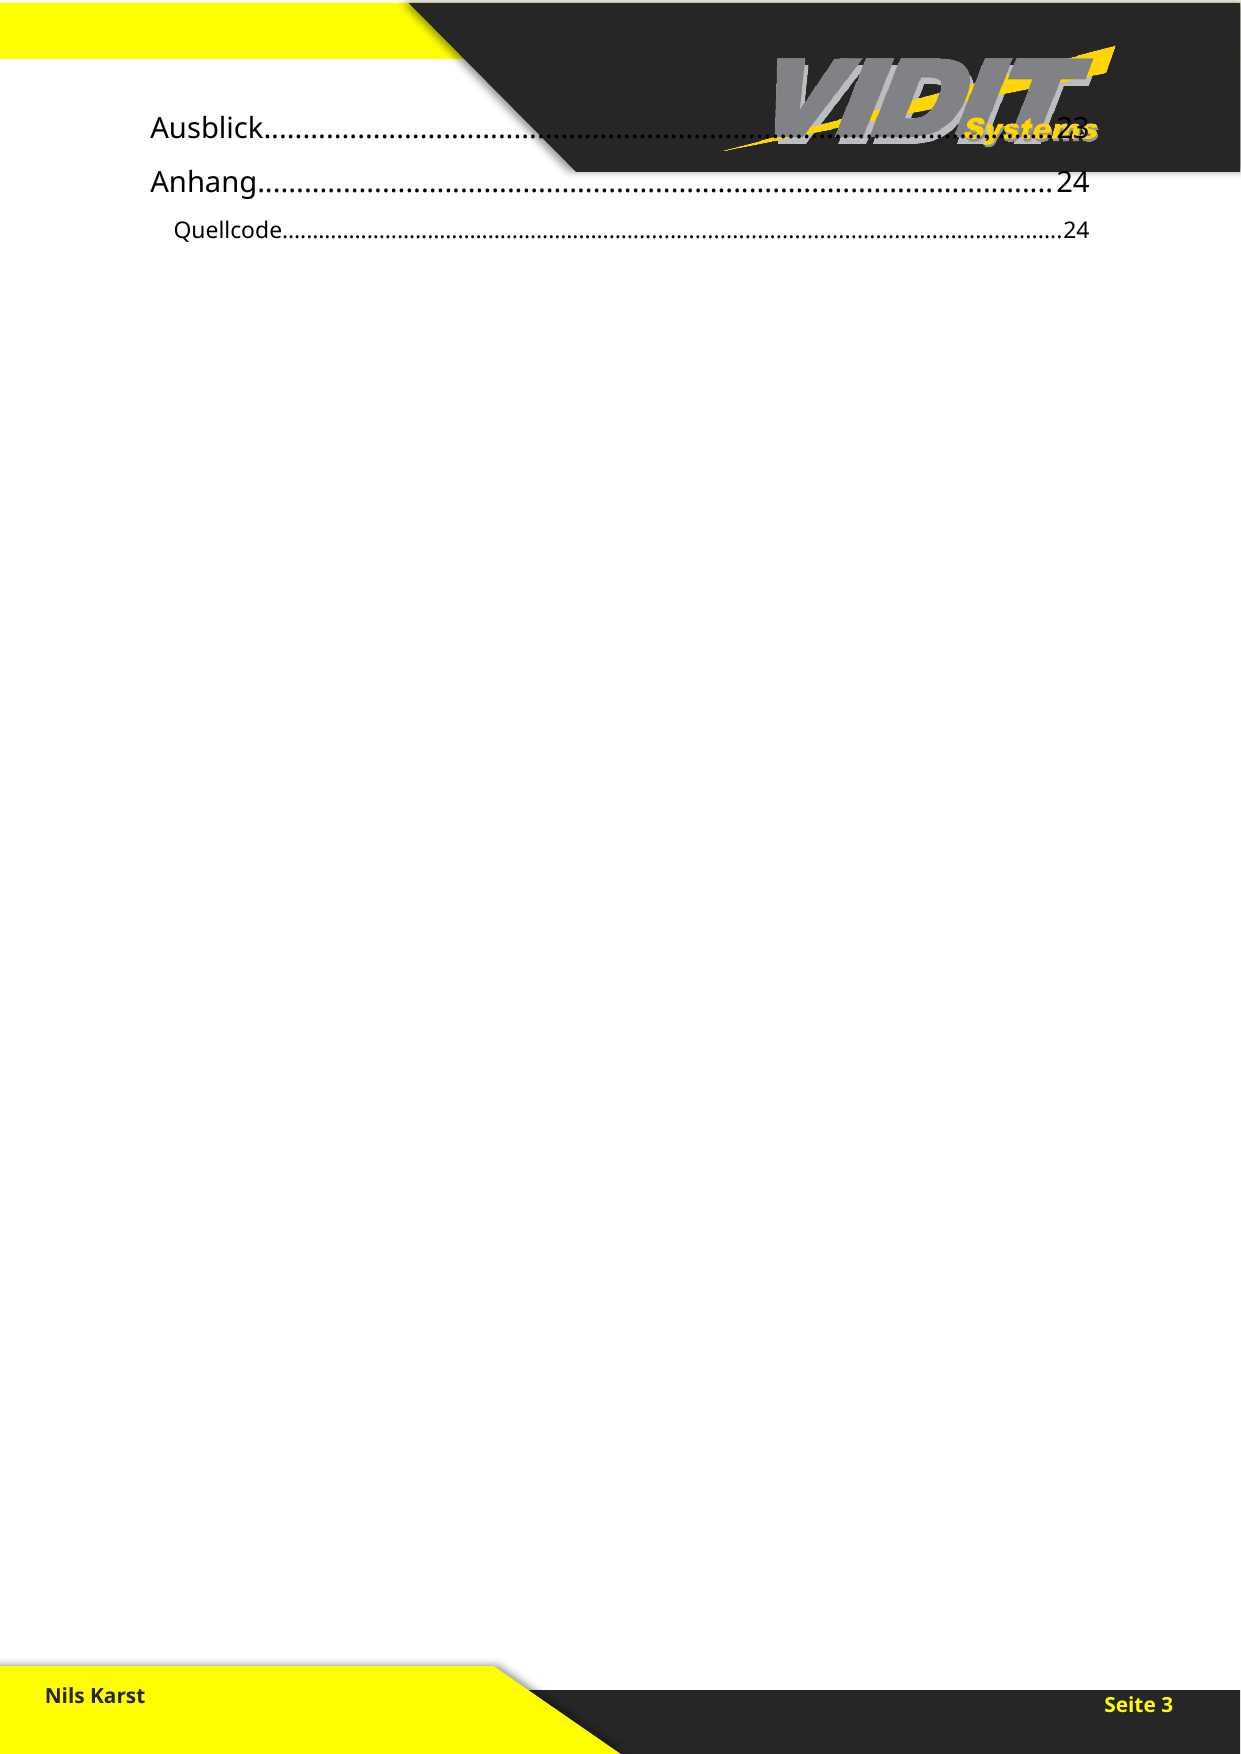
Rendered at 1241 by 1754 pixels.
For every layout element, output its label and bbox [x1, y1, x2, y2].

picture [722, 45, 1116, 151]
